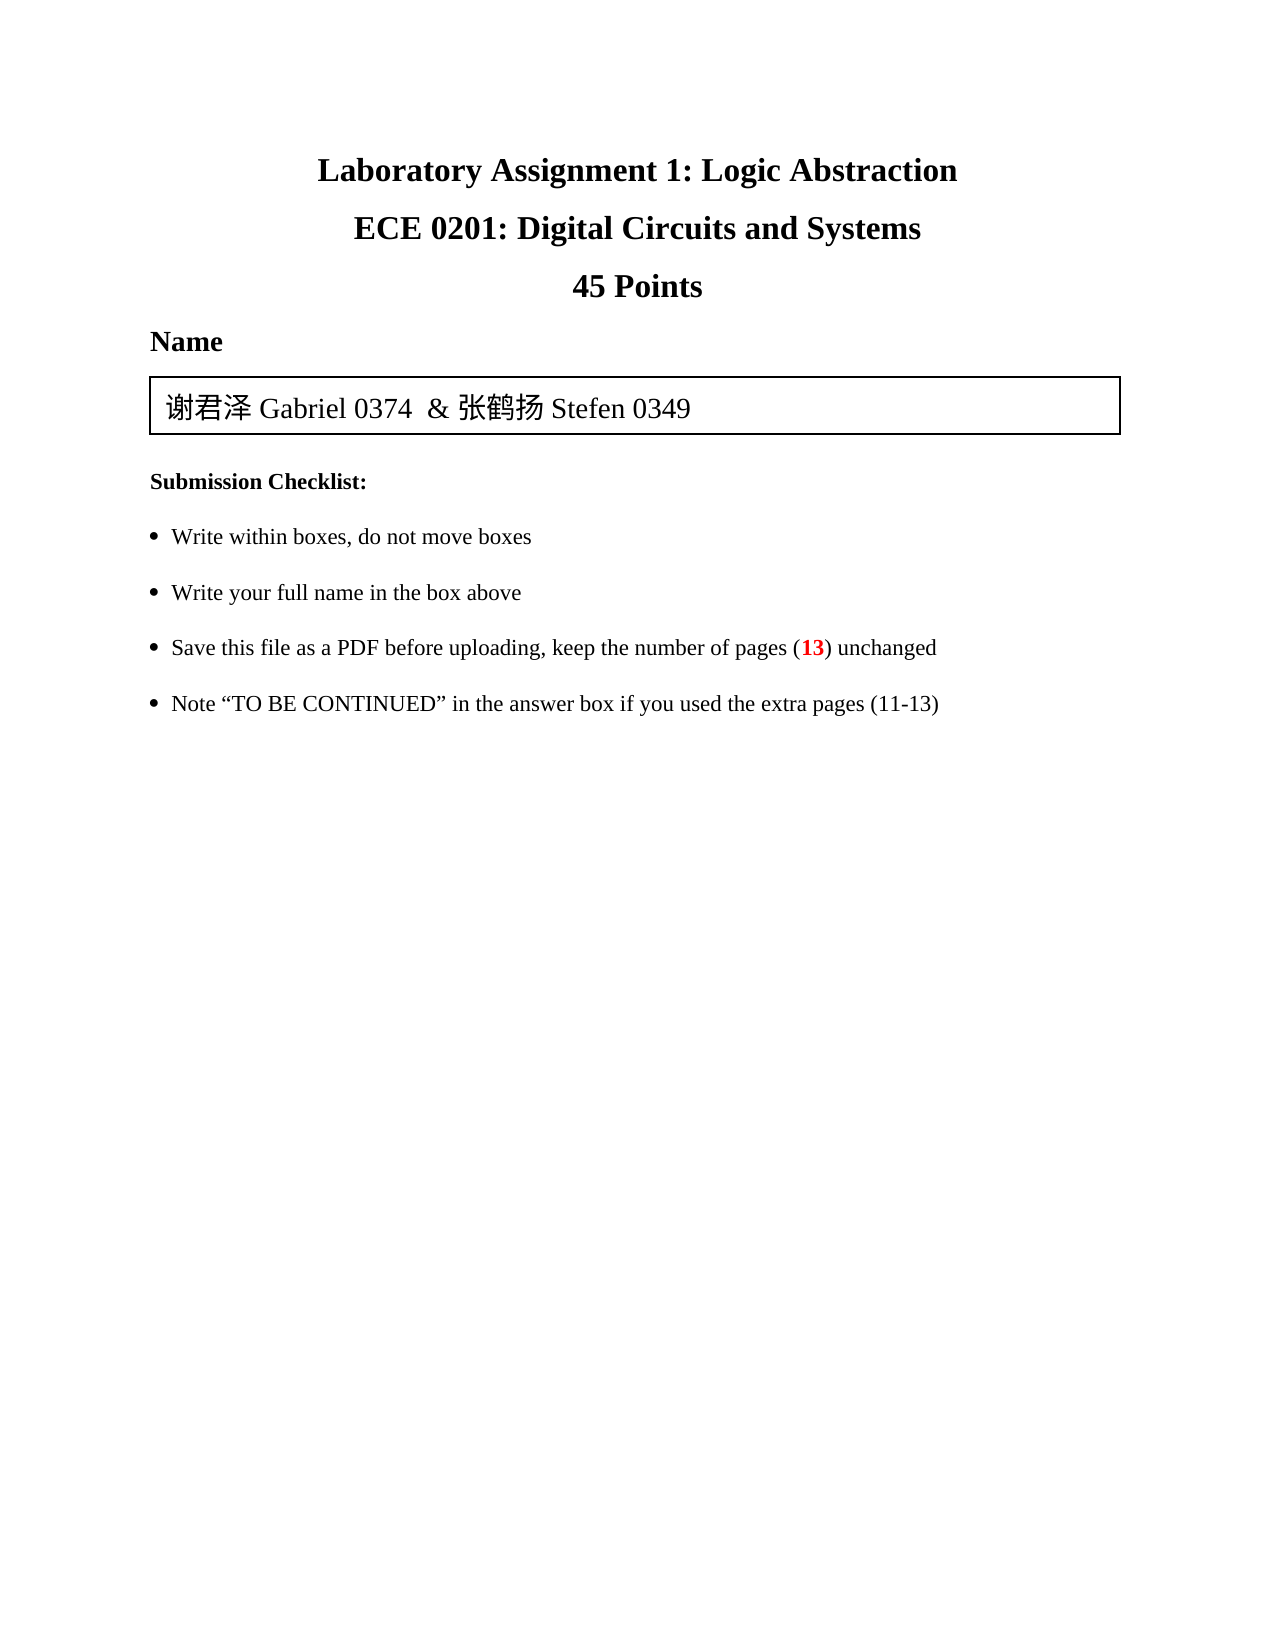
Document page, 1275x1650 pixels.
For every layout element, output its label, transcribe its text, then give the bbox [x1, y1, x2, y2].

text Name [150, 324, 1125, 358]
text 45 Points [150, 266, 1125, 304]
text Write your full name in the box above [150, 579, 1125, 605]
text Submission Checklist: [150, 468, 1125, 494]
text Save this file as a PDF before uploading, keep the number of pages (13) unchanged [150, 634, 1125, 661]
text Write within boxes, do not move boxes [150, 523, 1125, 550]
text Laboratory Assignment 1: Logic Abstraction [150, 150, 1125, 188]
text ECE 0201: Digital Circuits and Systems [150, 208, 1125, 246]
text Note “TO BE CONTINUED” in the answer box if you used the extra pages (11-13) [150, 690, 1125, 716]
